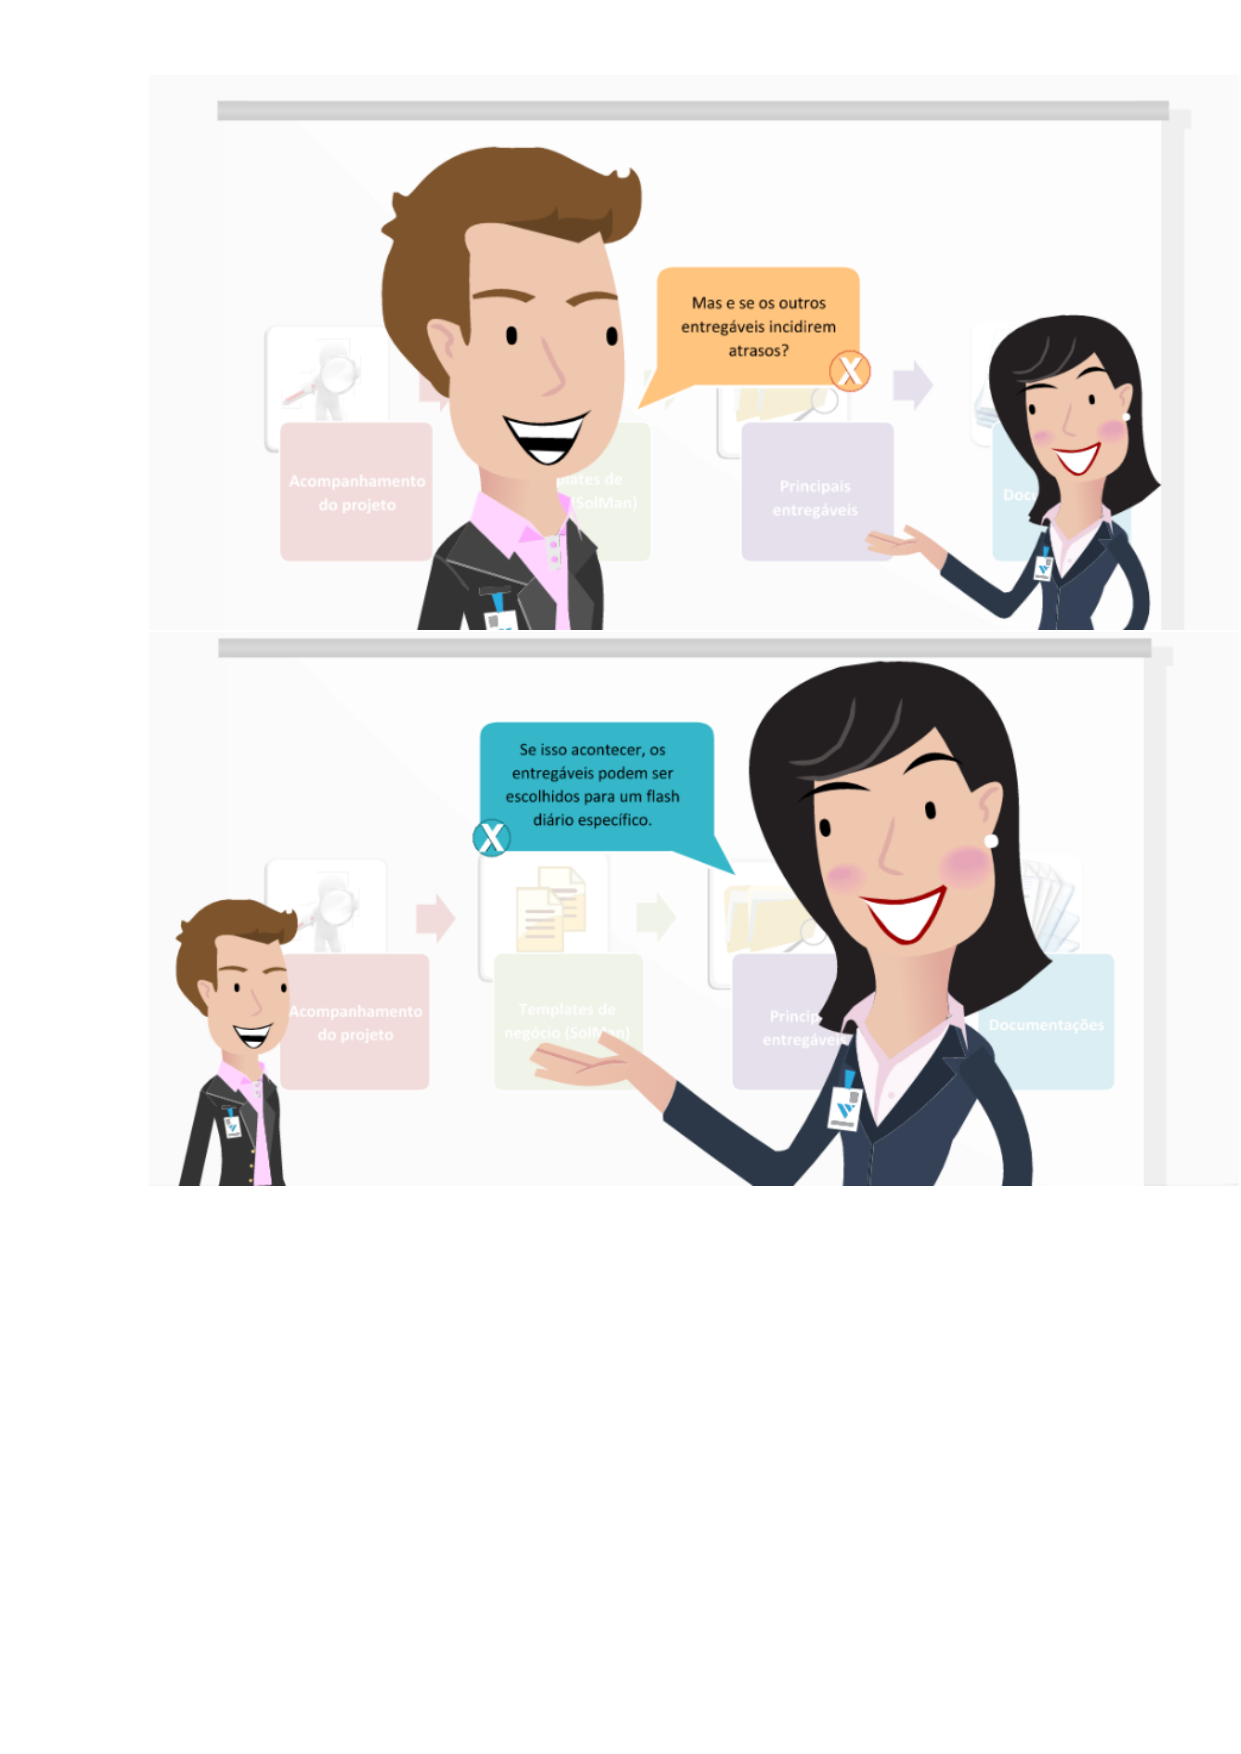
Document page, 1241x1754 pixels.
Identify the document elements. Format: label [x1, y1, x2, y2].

picture [148, 632, 1239, 1186]
picture [148, 75, 1239, 630]
